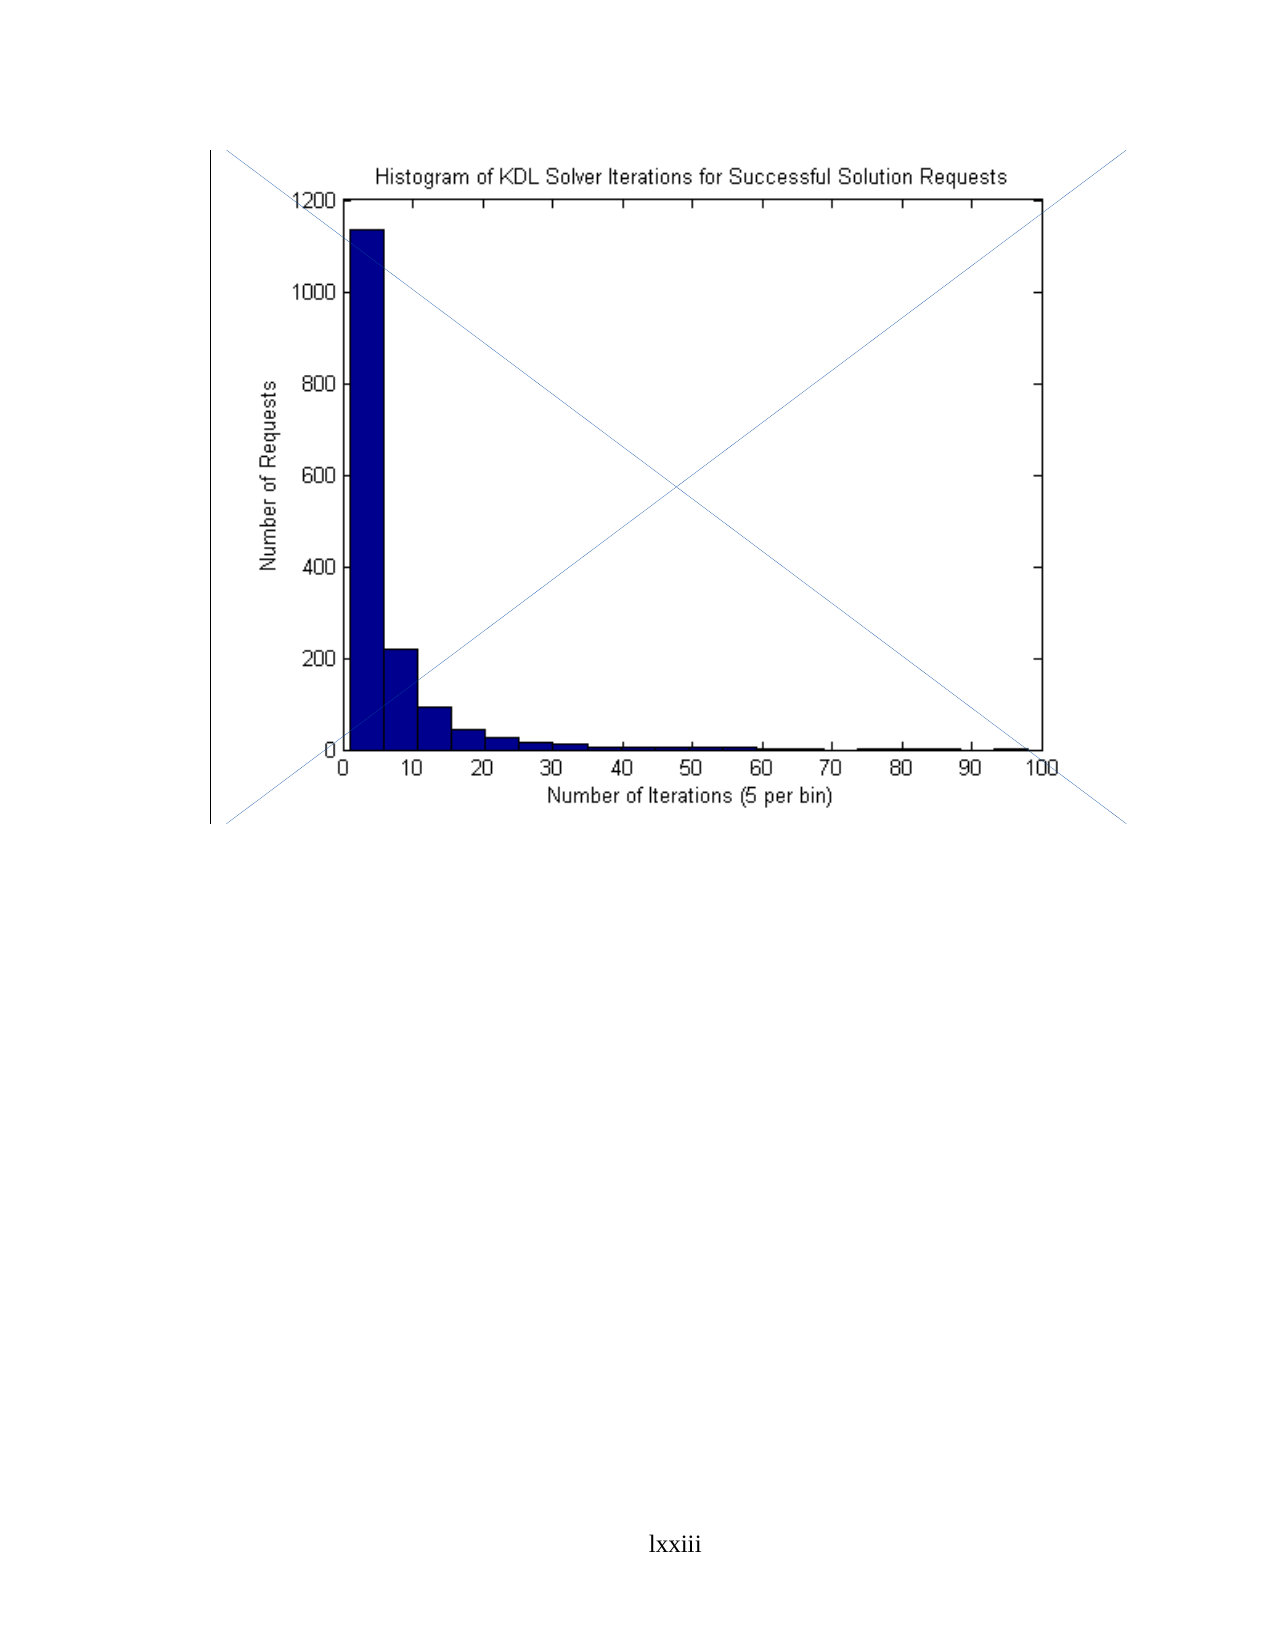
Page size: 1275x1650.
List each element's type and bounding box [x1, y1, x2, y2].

picture [226, 151, 675, 823]
picture [228, 150, 1124, 486]
picture [228, 488, 1125, 824]
picture [678, 151, 1127, 823]
